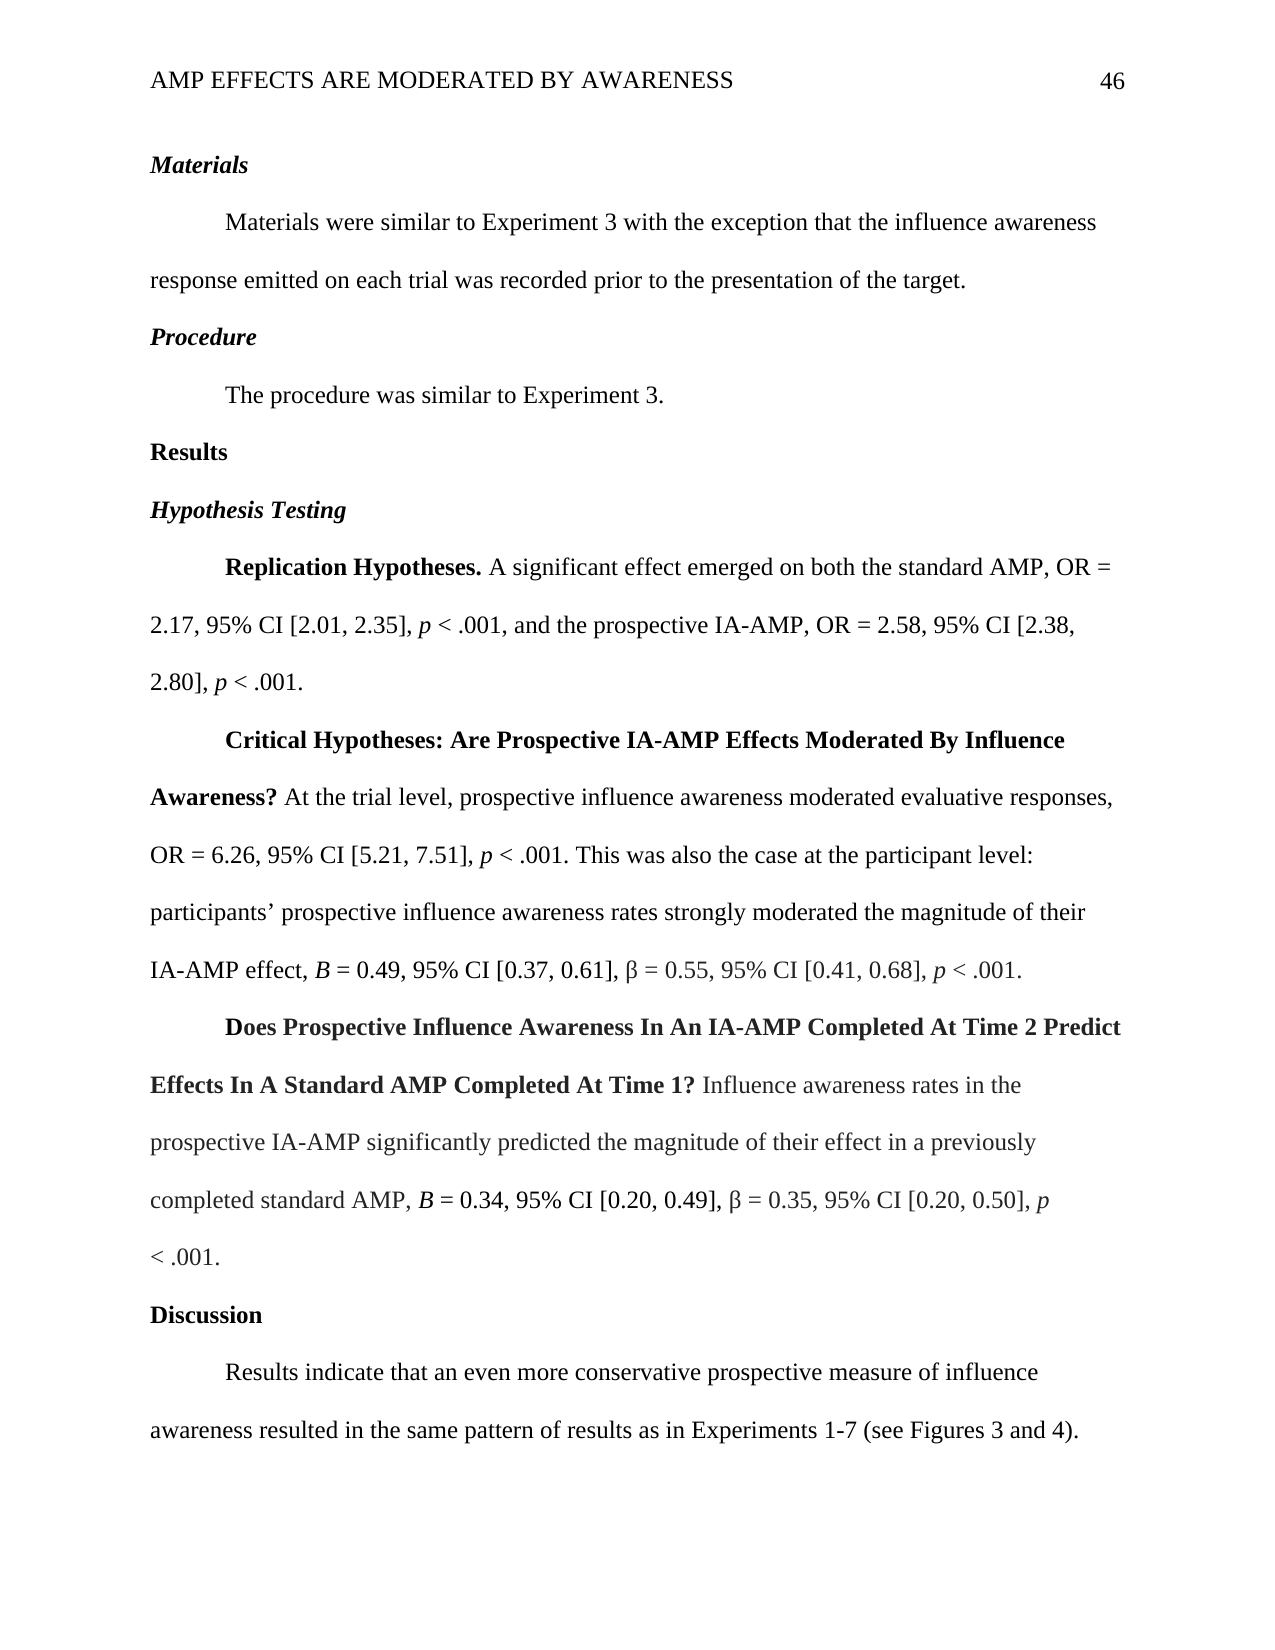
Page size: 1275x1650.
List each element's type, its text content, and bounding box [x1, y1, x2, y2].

subtitle Procedure [150, 322, 1125, 351]
text Does Prospective Influence Awareness In An IA-AMP Completed At Time 2 Predict Effects In A Standard AMP Completed At Time 1? Influence awareness rates in the prospective IA-AMP significantly predicted the magnitude of their effect in a previously completed standard AMP, B = 0.34, 95% CI [0.20, 0.49], β = 0.35, 95% CI [0.20, 0.50], p < .001. [150, 1012, 1125, 1271]
text Materials were similar to Experiment 3 with the exception that the influence awareness response emitted on each trial was recorded prior to the presentation of the target. [150, 207, 1125, 294]
text The procedure was similar to Experiment 3. [150, 380, 1125, 409]
subtitle Discussion [150, 1300, 1125, 1329]
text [150, 1357, 1125, 1444]
subtitle Hypothesis Testing [150, 495, 1125, 524]
text Replication Hypotheses. A significant effect emerged on both the standard AMP, OR = 2.17, 95% CI [2.01, 2.35], p < .001, and the prospective IA-AMP, OR = 2.58, 95% CI [2.38, 2.80], p < .001. [150, 552, 1125, 696]
text Critical Hypotheses: Are Prospective IA-AMP Effects Moderated By Influence Awareness? At the trial level, prospective influence awareness moderated evaluative responses, OR = 6.26, 95% CI [5.21, 7.51], p < .001. This was also the case at the participant level: participants’ prospective influence awareness rates strongly moderated the magnitude of their IA-AMP effect, B = 0.49, 95% CI [0.37, 0.61], β = 0.55, 95% CI [0.41, 0.68], p < .001. [150, 725, 1125, 984]
subtitle Materials [150, 150, 1125, 179]
subtitle Results [150, 437, 1125, 466]
